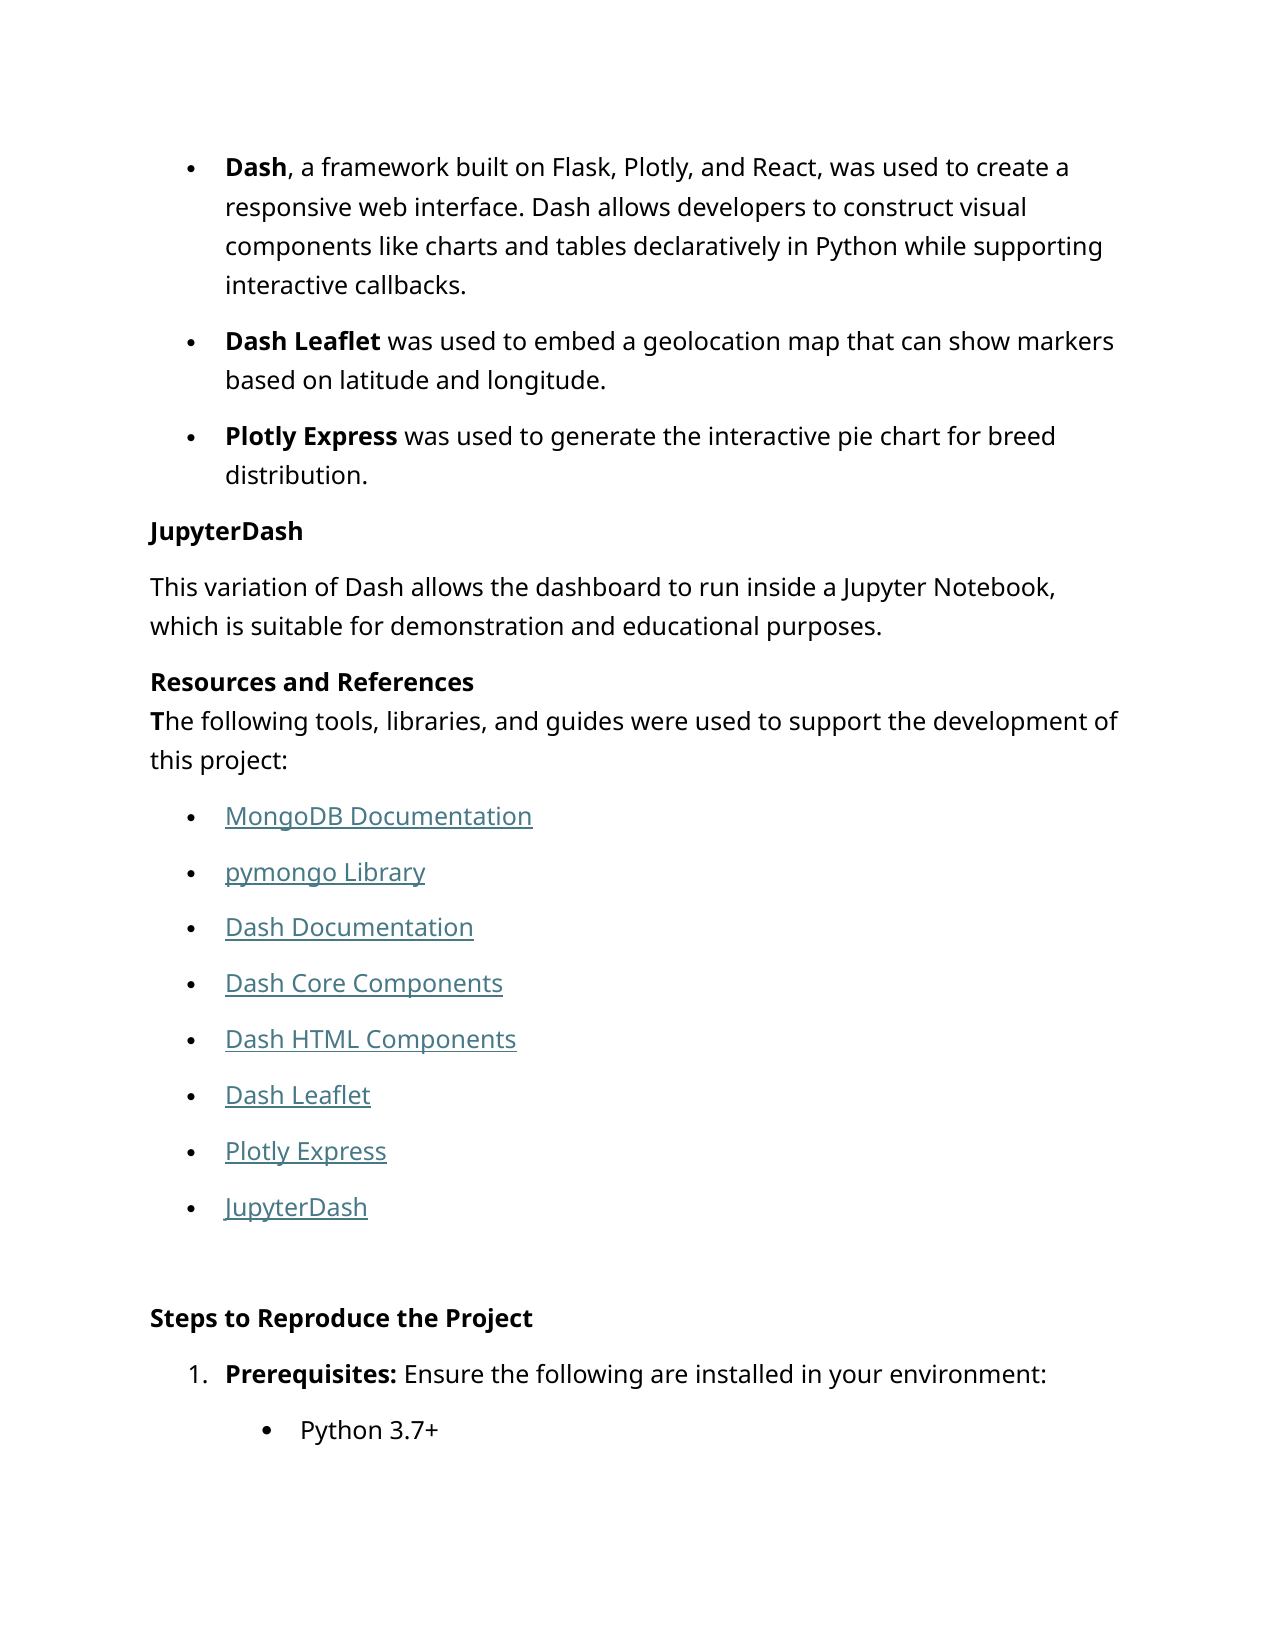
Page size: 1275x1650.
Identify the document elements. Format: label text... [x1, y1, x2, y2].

list Dash, a framework built on Flask, Plotly, and React, was used to create a responsive web interface. Dash allows developers to construct visual components like charts and tables declaratively in Python while supporting interactive callbacks. [187, 150, 1125, 302]
list Python 3.7+ [262, 1412, 1125, 1447]
list Prerequisites: Ensure the following are installed in your environment: [187, 1357, 1125, 1391]
list JupyterDash [187, 1189, 1125, 1223]
list Plotly Express was used to generate the interactive pie chart for breed distribution. [187, 418, 1125, 492]
list Dash Leaflet was used to embed a geolocation map that can show markers based on latitude and longitude. [187, 323, 1125, 397]
list Dash Core Components [187, 966, 1125, 1000]
list pymongo Library [187, 854, 1125, 888]
list MongoDB Documentation [187, 798, 1125, 832]
list Plotly Express [187, 1133, 1125, 1167]
text Resources and References The following tools, libraries, and guides were used to support the development of this project: [150, 664, 1125, 777]
list Dash Leaflet [187, 1077, 1125, 1112]
list Dash HTML Components [187, 1022, 1125, 1056]
list Dash Documentation [187, 910, 1125, 944]
text Steps to Reproduce the Project [150, 1301, 1125, 1335]
text JupyterDash [150, 513, 1125, 547]
text This variation of Dash allows the dashboard to run inside a Jupyter Notebook, which is suitable for demonstration and educational purposes. [150, 569, 1125, 642]
